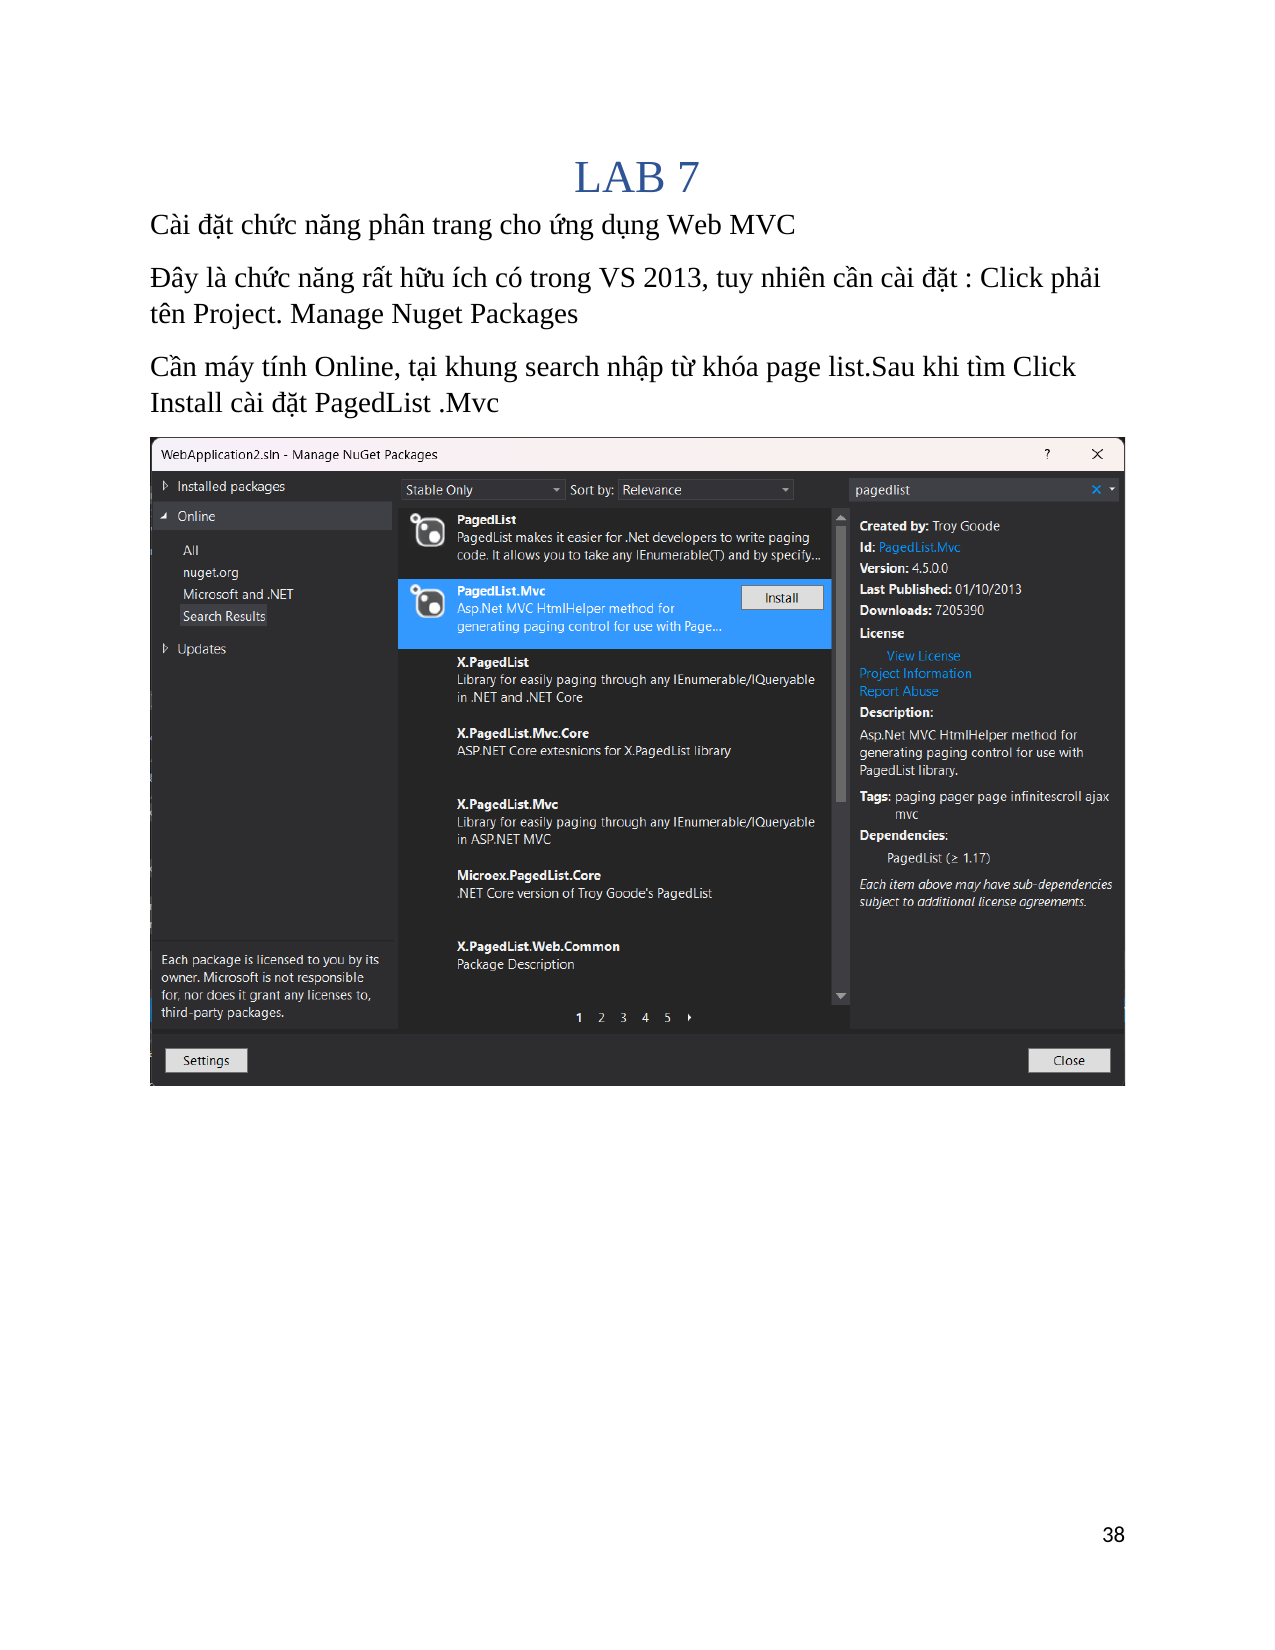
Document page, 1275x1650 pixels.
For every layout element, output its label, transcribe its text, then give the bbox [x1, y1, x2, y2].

picture [150, 437, 1125, 1086]
text Đây là chức năng rất hữu ích có trong VS 2013, tuy nhiên cần cài đặt : Click phải tên Project. Manage Nuget Packages [150, 260, 1125, 329]
subtitle LAB 7 [150, 150, 1125, 203]
text Cài đặt chức năng phân trang cho ứng dụng Web MVC [150, 207, 1125, 240]
text Cần máy tính Online, tại khung search nhập từ khóa page list.Sau khi tìm Click Install cài đặt PagedList .Mvc [150, 349, 1125, 418]
